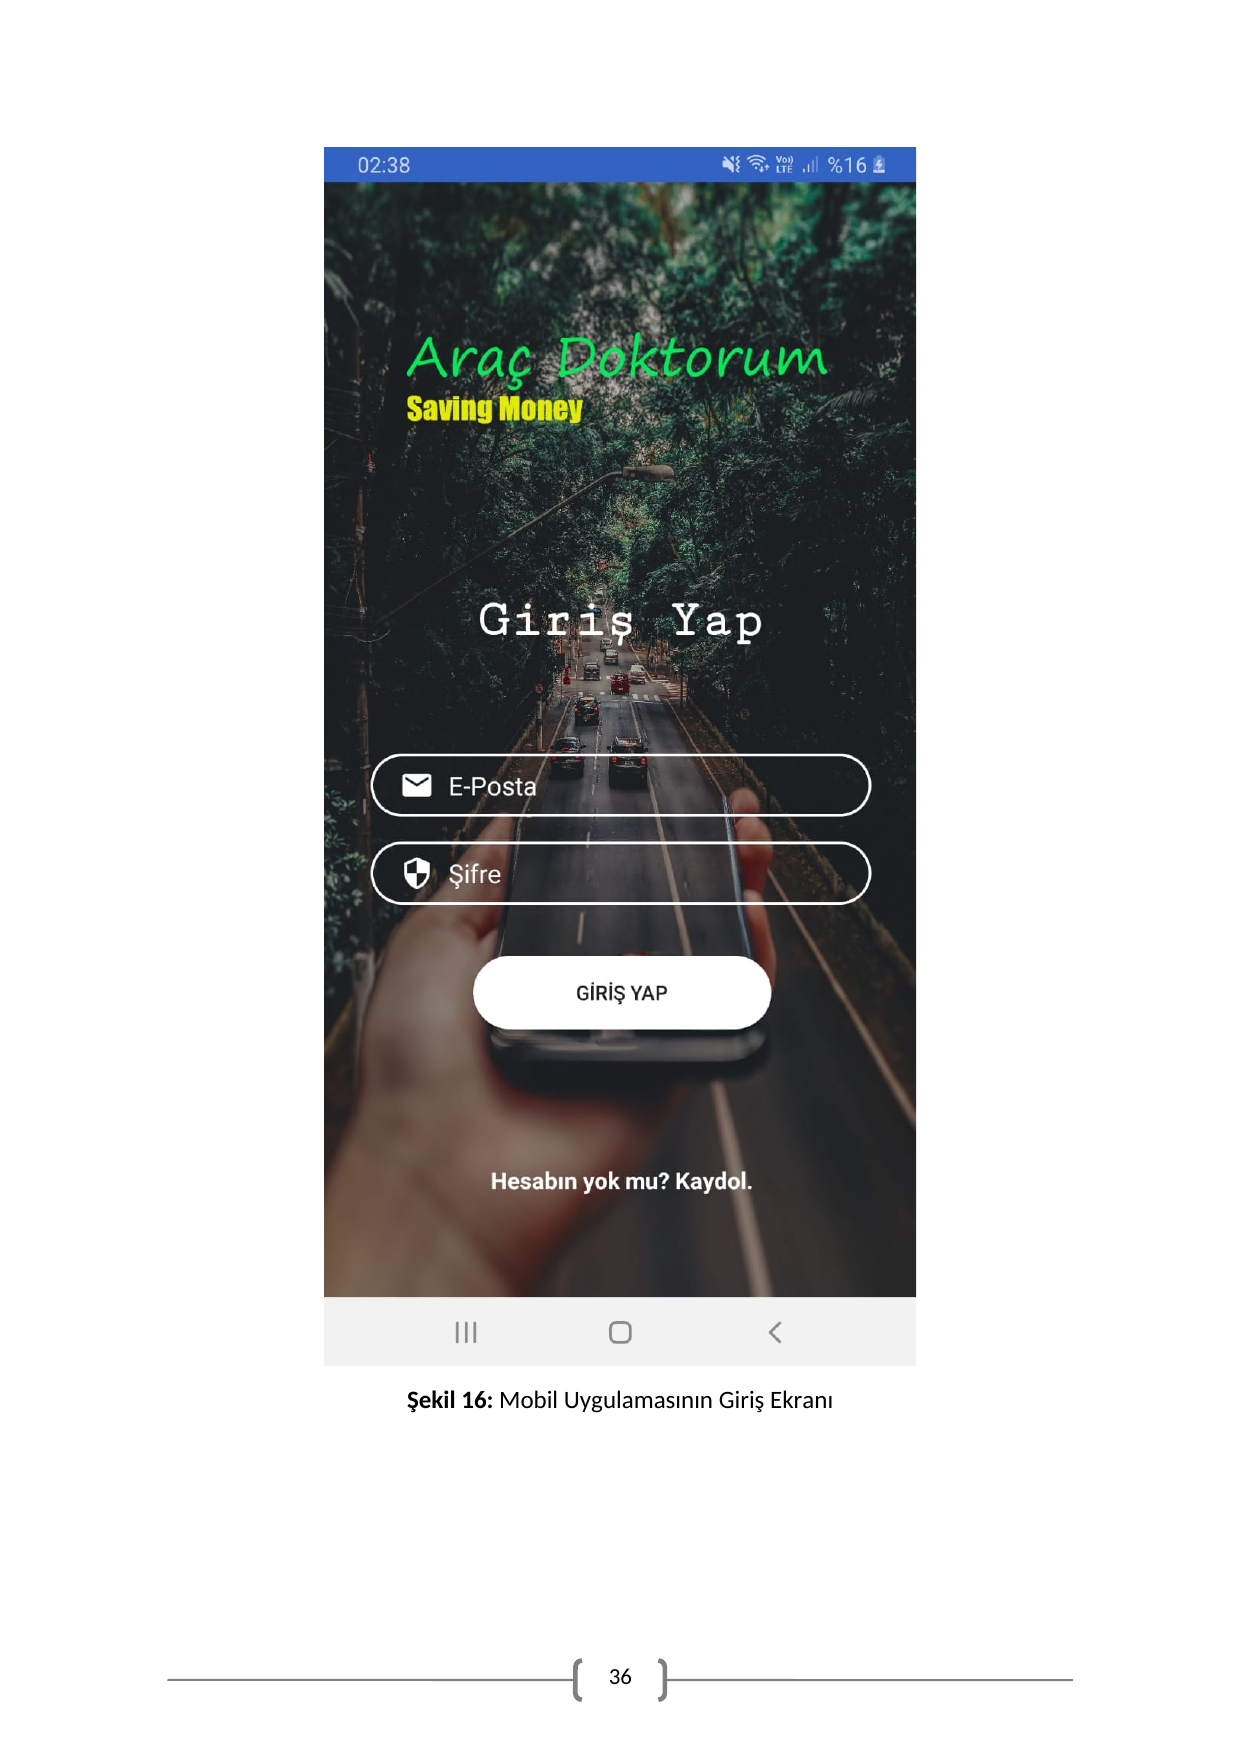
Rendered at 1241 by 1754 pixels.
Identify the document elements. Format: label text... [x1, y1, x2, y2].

text Şekil 16: Mobil Uygulamasının Giriş Ekranı [148, 1384, 1093, 1415]
picture [324, 147, 917, 1366]
